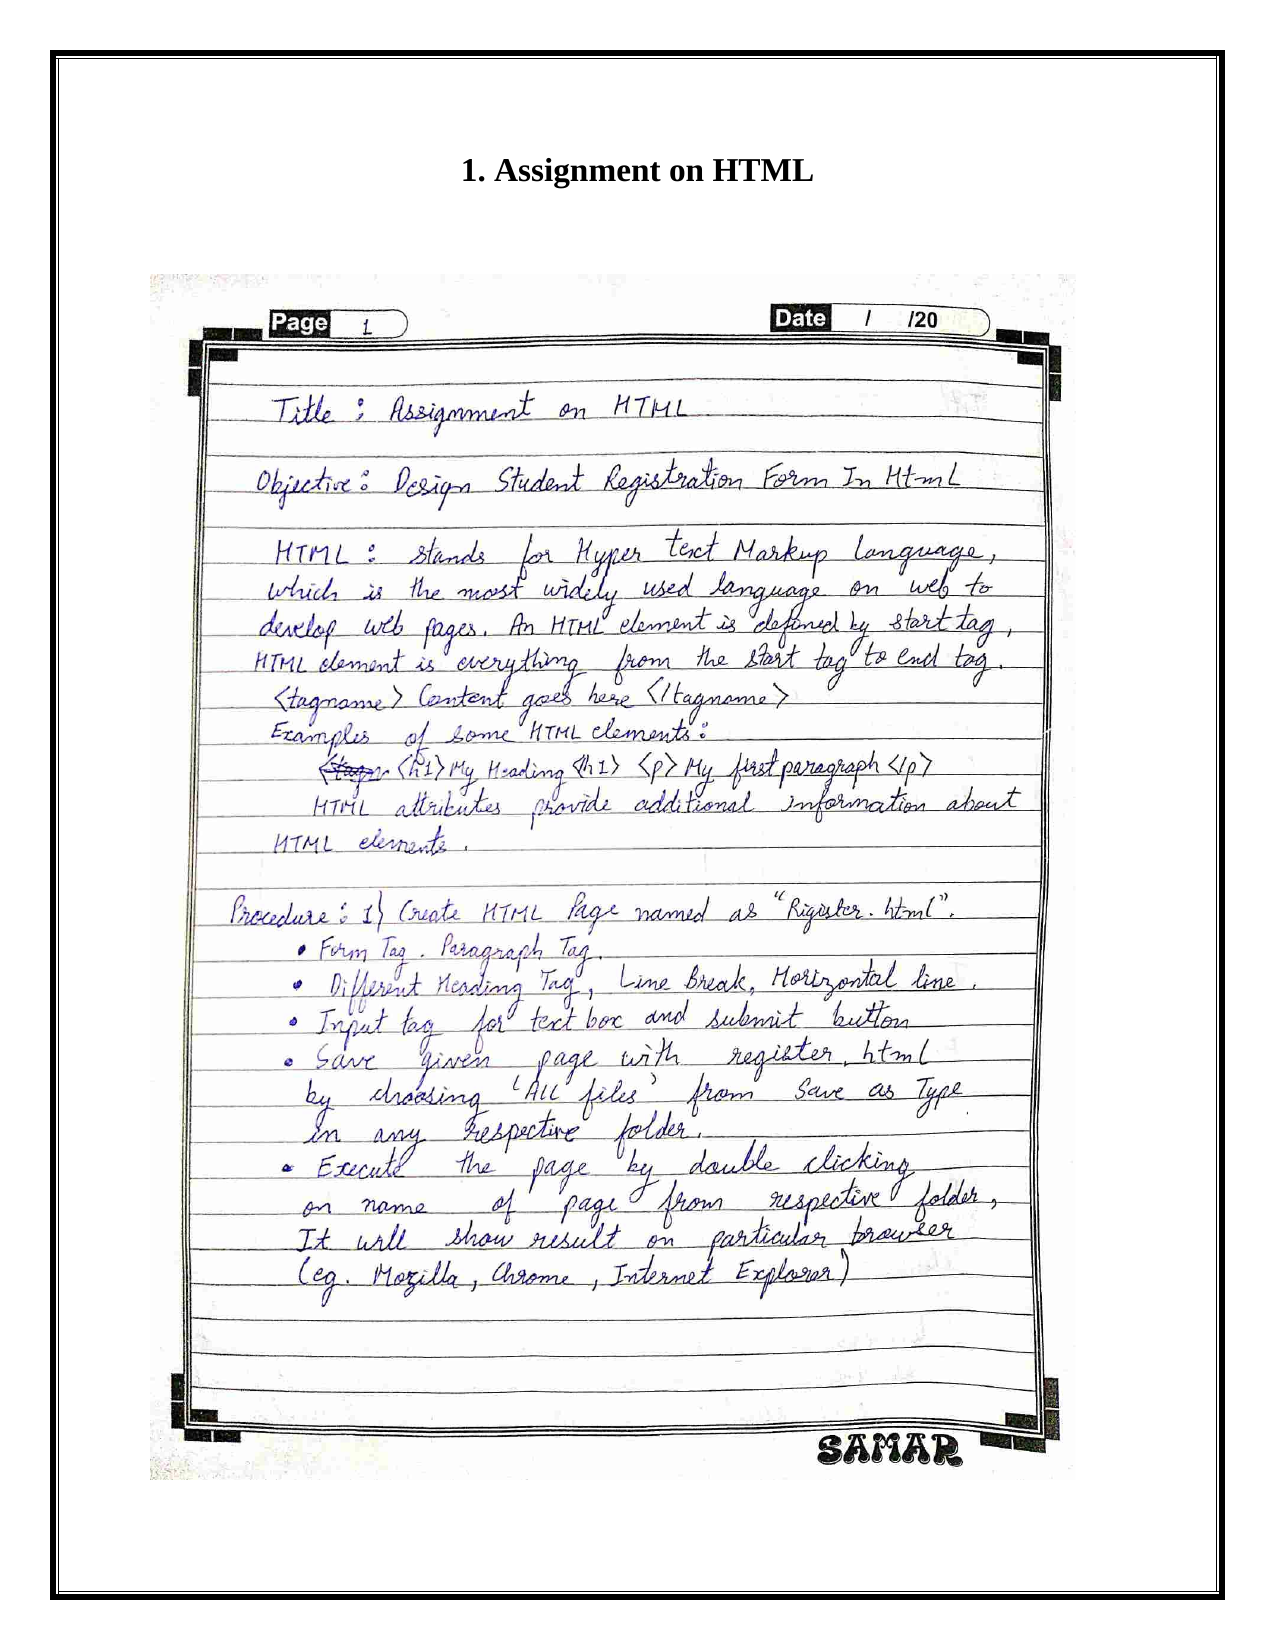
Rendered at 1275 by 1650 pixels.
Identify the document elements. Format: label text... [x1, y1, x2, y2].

picture [150, 274, 1076, 1480]
text 1. Assignment on HTML [150, 150, 1125, 188]
